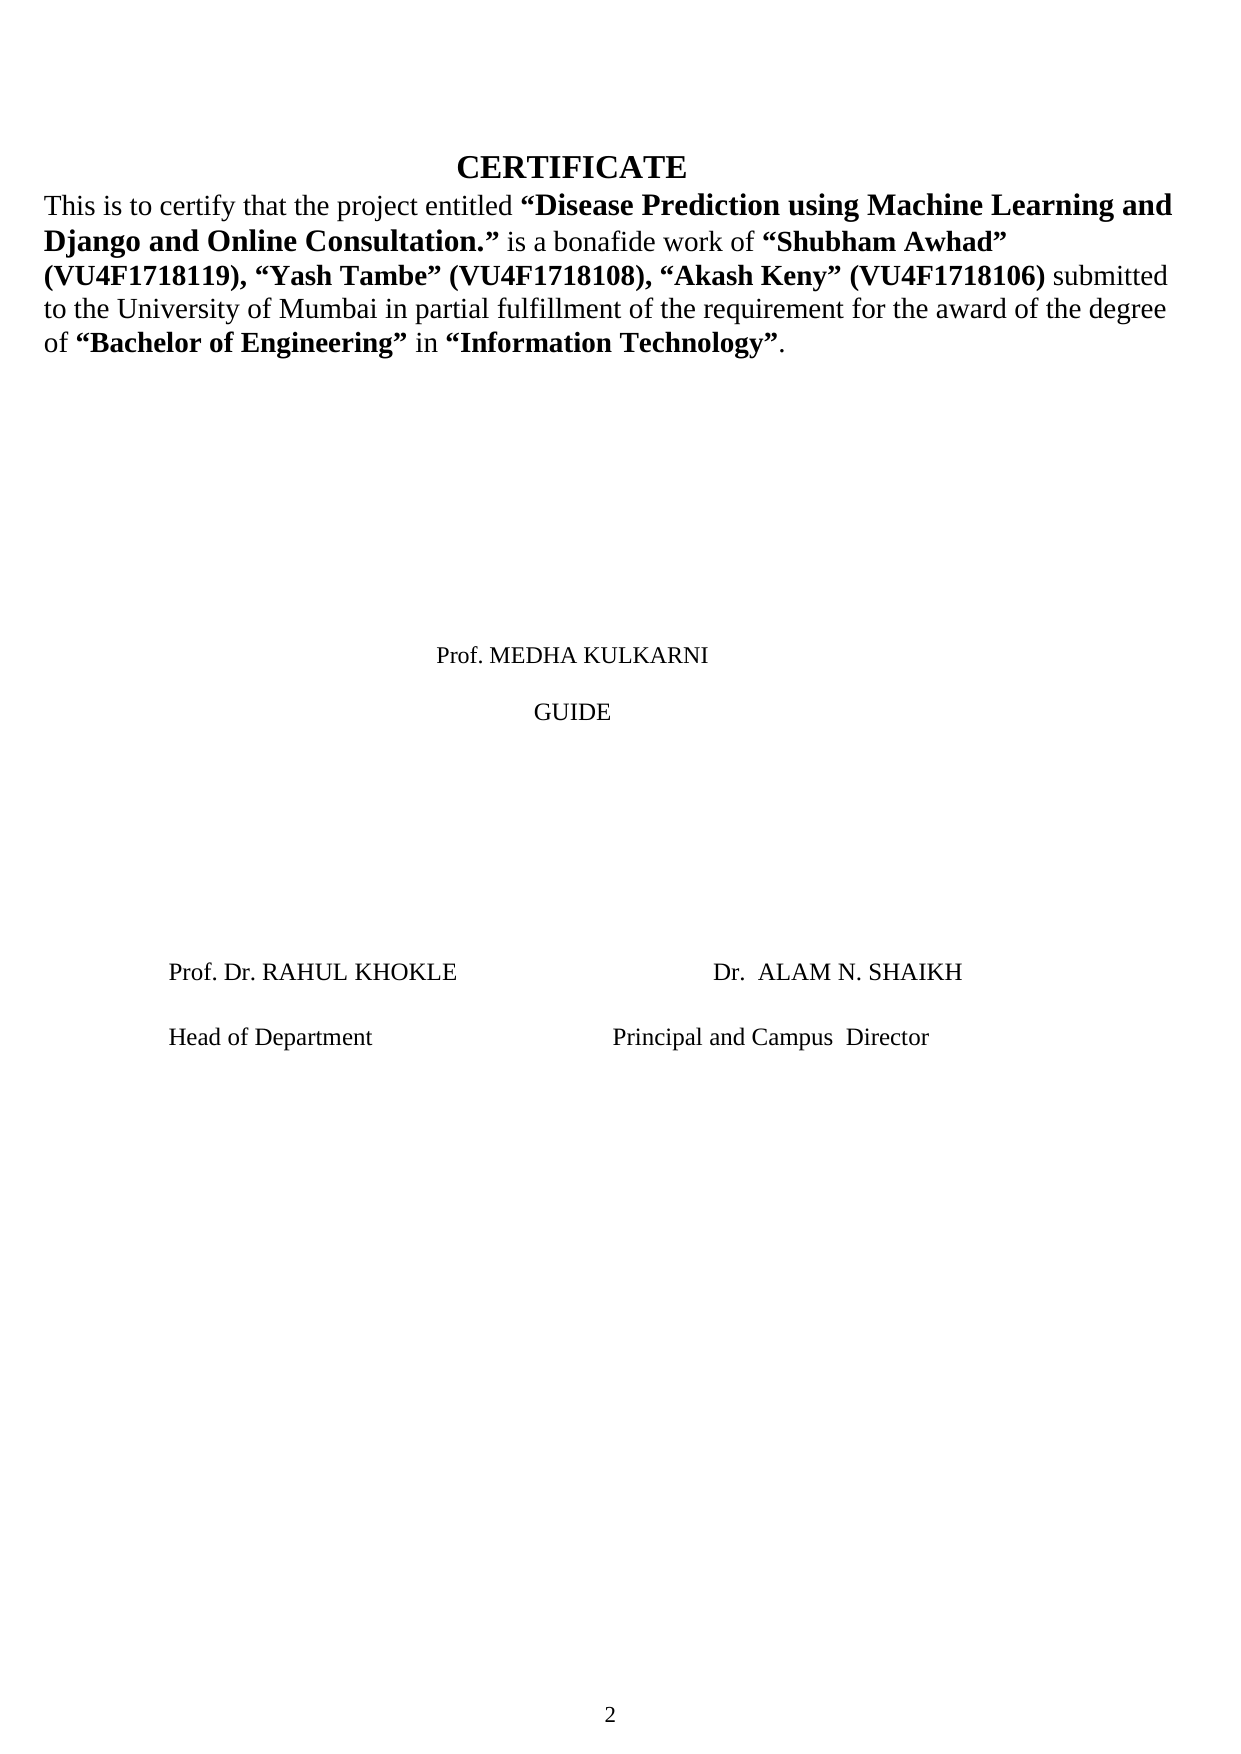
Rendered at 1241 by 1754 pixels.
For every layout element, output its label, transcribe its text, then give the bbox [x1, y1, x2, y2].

subtitle CERTIFICATE [456, 148, 1180, 186]
text Prof. MEDHA KULKARNI GUIDE [429, 641, 716, 726]
table_header Dr. ALAM N. SHAIKH [506, 958, 984, 1006]
table_header Prof. Dr. RAHUL KHOKLE [148, 958, 506, 1006]
table_cell Head of Department [148, 1006, 506, 1053]
text This is to certify that the project entitled “Disease Prediction using Machine Learning and Django and Online Consultation.” is a bonafide work of “Shubham Awhad” (VU4F1718119), “Yash Tambe” (VU4F1718108), “Akash Keny” (VU4F1718106) submitted to the University of Mumbai in partial fulfillment of the requirement for the award of the degree of “Bachelor of Engineering” in “Information Technology”. [44, 186, 1180, 358]
table_cell Principal and Campus Director [506, 1006, 984, 1053]
